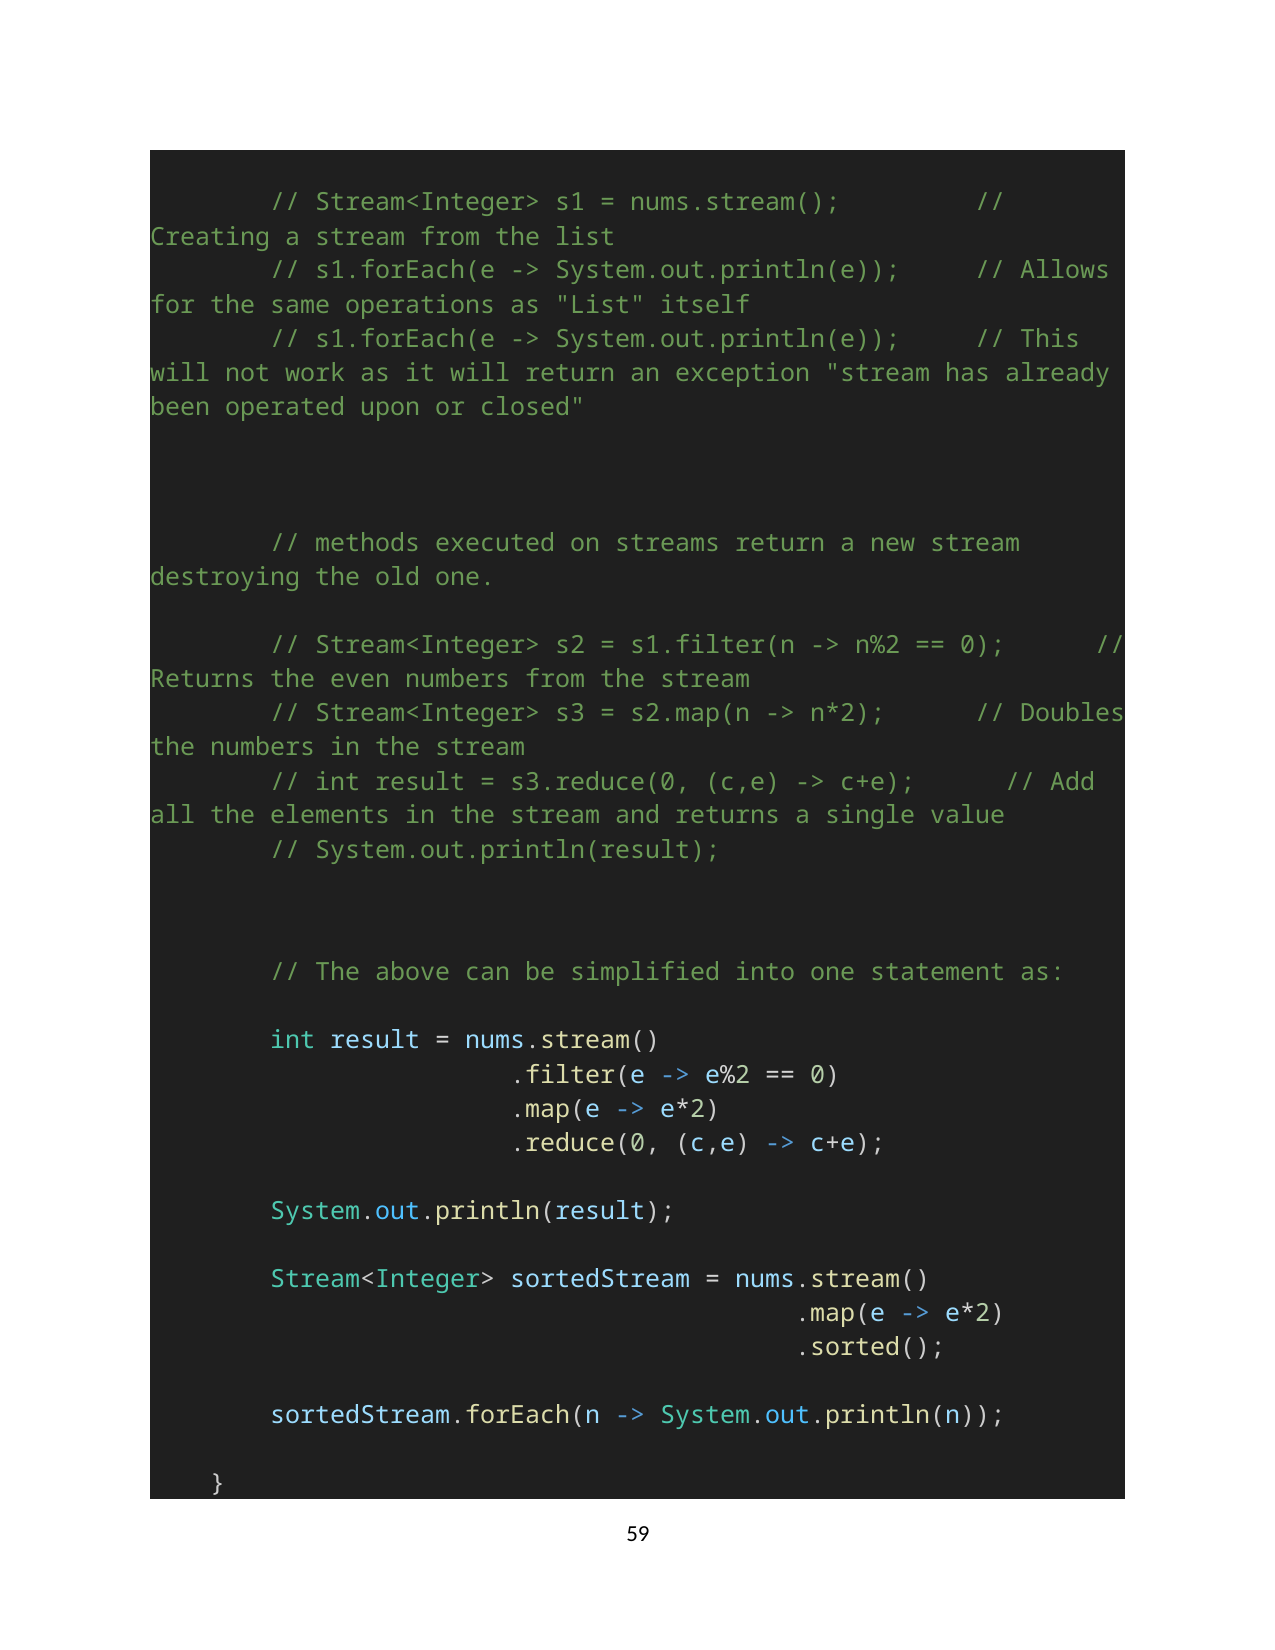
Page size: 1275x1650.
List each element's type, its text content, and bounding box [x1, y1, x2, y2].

text // s1.forEach(e -> System.out.println(e)); // This will not work as it will return an exception "stream has already been operated upon or closed" [150, 320, 1125, 422]
text // System.out.println(result); [150, 831, 1125, 865]
text // methods executed on streams return a new stream destroying the old one. [150, 525, 1125, 593]
text .reduce(0, (c,e) -> c+e); [150, 1124, 1125, 1158]
text // int result = s3.reduce(0, (c,e) -> c+e); // Add all the elements in the stream and returns a single value [150, 763, 1125, 831]
text System.out.println(result); [150, 1192, 1125, 1227]
text .sorted(); [150, 1329, 1125, 1363]
text .filter(e -> e%2 == 0) [150, 1056, 1125, 1090]
text } [150, 1465, 1125, 1499]
text // Stream<Integer> s2 = s1.filter(n -> n%2 == 0); // Returns the even numbers from the stream [150, 627, 1125, 695]
text .map(e -> e*2) [150, 1295, 1125, 1329]
text // s1.forEach(e -> System.out.println(e)); // Allows for the same operations as "List" itself [150, 252, 1125, 320]
text // Stream<Integer> s1 = nums.stream(); // Creating a stream from the list [150, 184, 1125, 252]
text Stream<Integer> sortedStream = nums.stream() [150, 1261, 1125, 1295]
text int result = nums.stream() [150, 1022, 1125, 1056]
text // The above can be simplified into one statement as: [150, 954, 1125, 988]
text // Stream<Integer> s3 = s2.map(n -> n*2); // Doubles the numbers in the stream [150, 695, 1125, 763]
text .map(e -> e*2) [150, 1090, 1125, 1124]
text sortedStream.forEach(n -> System.out.println(n)); [150, 1397, 1125, 1431]
